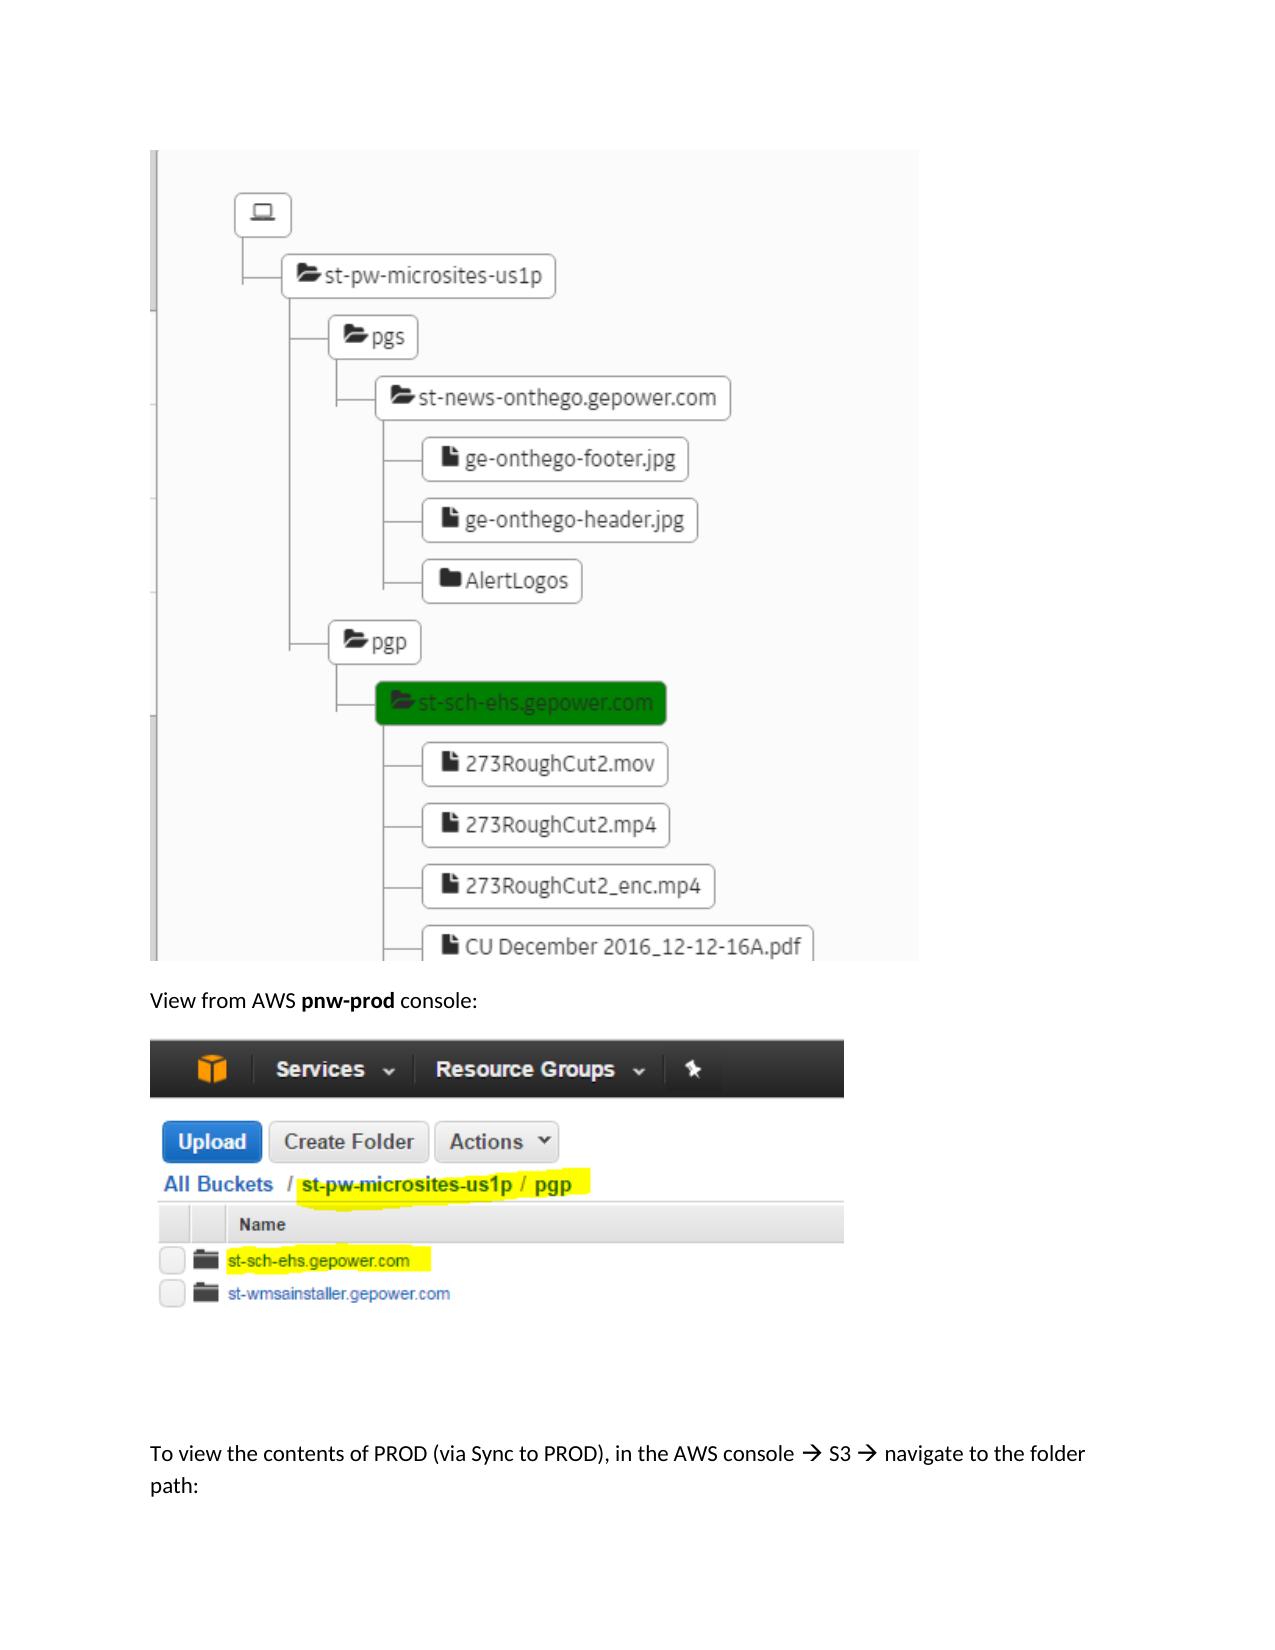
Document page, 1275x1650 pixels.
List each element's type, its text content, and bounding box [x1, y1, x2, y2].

text View from AWS pnw-prod console: [150, 986, 1125, 1014]
picture [150, 1038, 844, 1361]
text To view the contents of PROD (via Sync to PROD), in the AWS console S3 navigate to the folder path: [150, 1439, 1125, 1499]
picture [150, 150, 919, 961]
